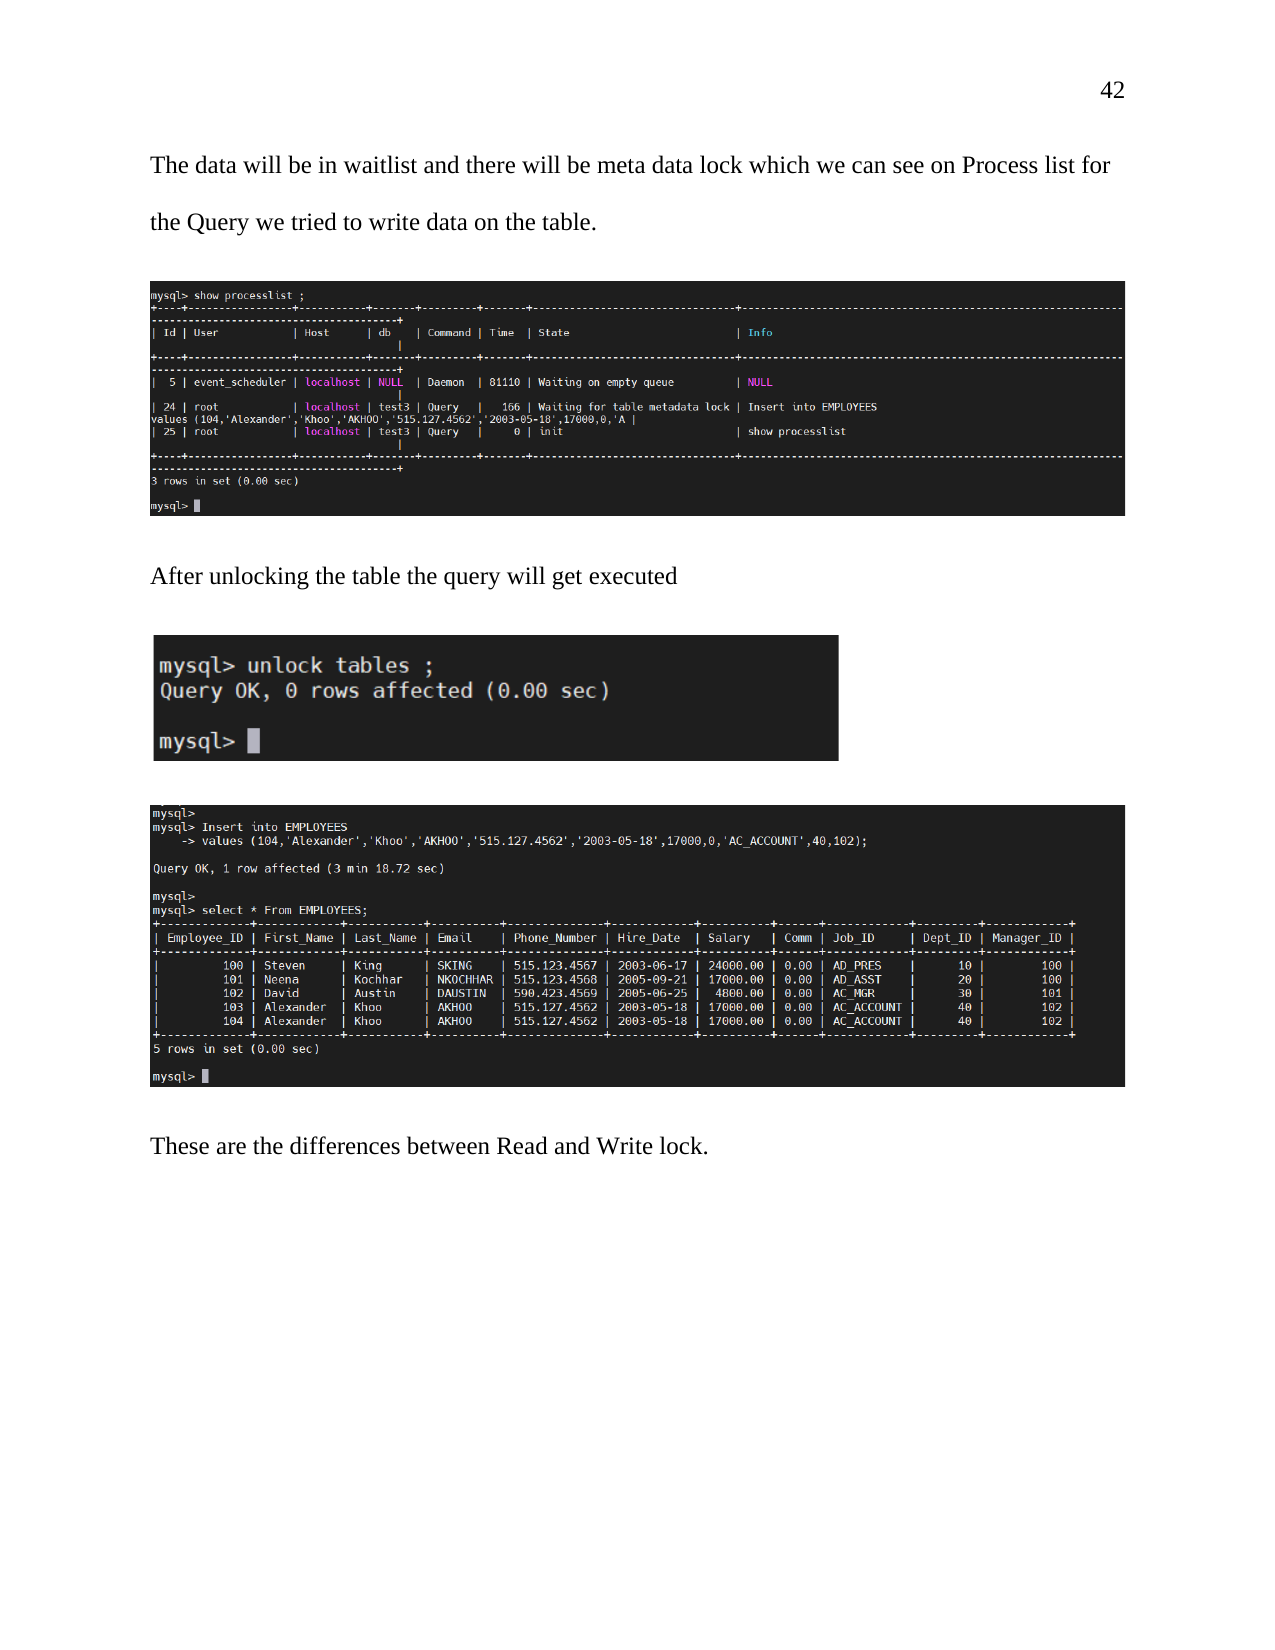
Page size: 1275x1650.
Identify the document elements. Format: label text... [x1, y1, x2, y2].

picture [150, 635, 839, 761]
picture [150, 805, 1125, 1087]
text After unlocking the table the query will get executed [150, 561, 1125, 590]
text These are the differences between Read and Write lock. [150, 1131, 1125, 1160]
picture [150, 281, 1125, 517]
text The data will be in waitlist and there will be meta data lock which we can see on Process list for the Query we tried to write data on the table. [150, 150, 1125, 236]
